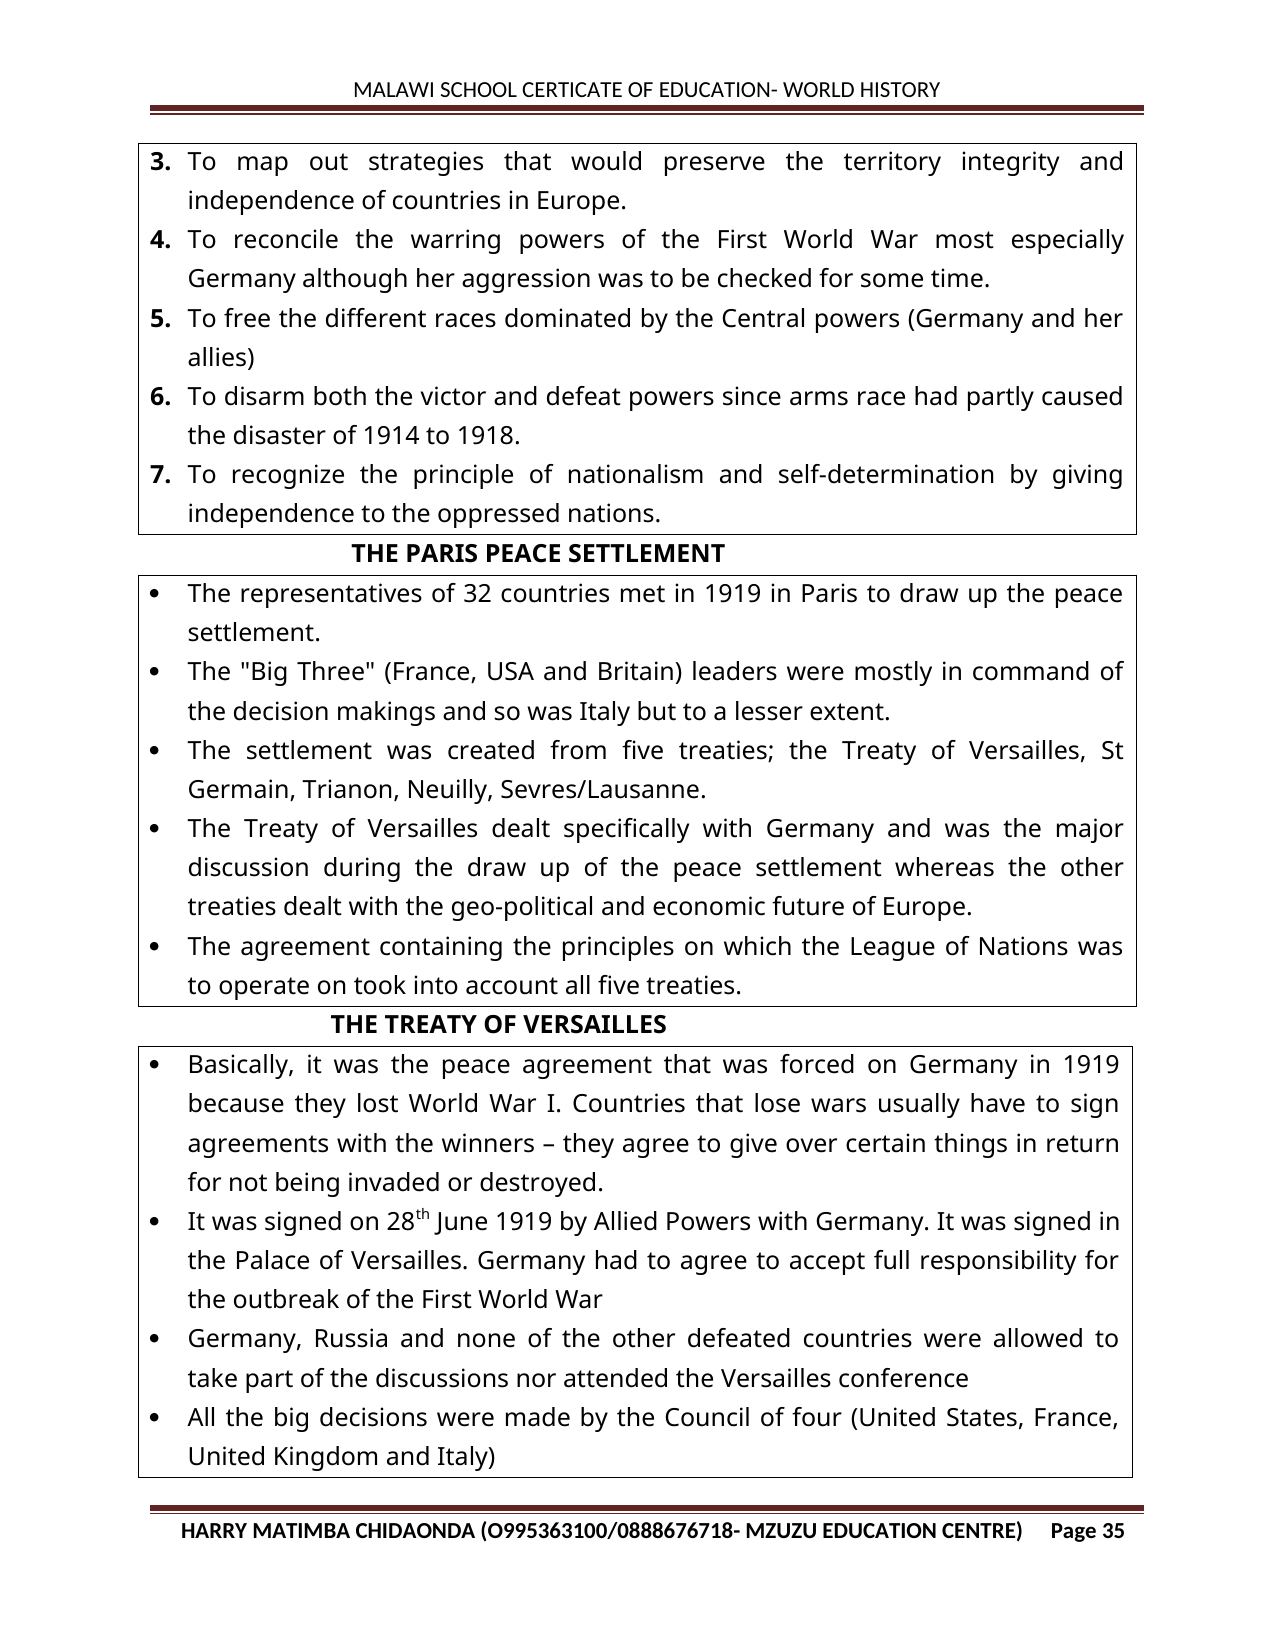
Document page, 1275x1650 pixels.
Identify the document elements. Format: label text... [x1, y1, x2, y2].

table_header The representatives of 32 countries met in 1919 in Paris to draw up the peace settlement. The "Big Three" (France, USA and Britain) leaders were mostly in command of the decision makings and so was Italy but to a lesser extent. The settlement was created from five treaties; the Treaty of Versailles, St Germain, Trianon, Neuilly, Sevres/Lausanne. The Treaty of Versailles dealt specifically with Germany and was the major discussion during the draw up of the peace settlement whereas the other treaties dealt with the geo-political and economic future of Europe. The agreement containing the principles on which the League of Nations was to operate on took into account all five treaties. [139, 576, 1136, 1006]
text THE PARIS PEACE SETTLEMENT [150, 535, 1144, 569]
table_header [139, 1047, 1132, 1477]
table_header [139, 144, 1136, 534]
text THE TREATY OF VERSAILLES [187, 1007, 1144, 1041]
